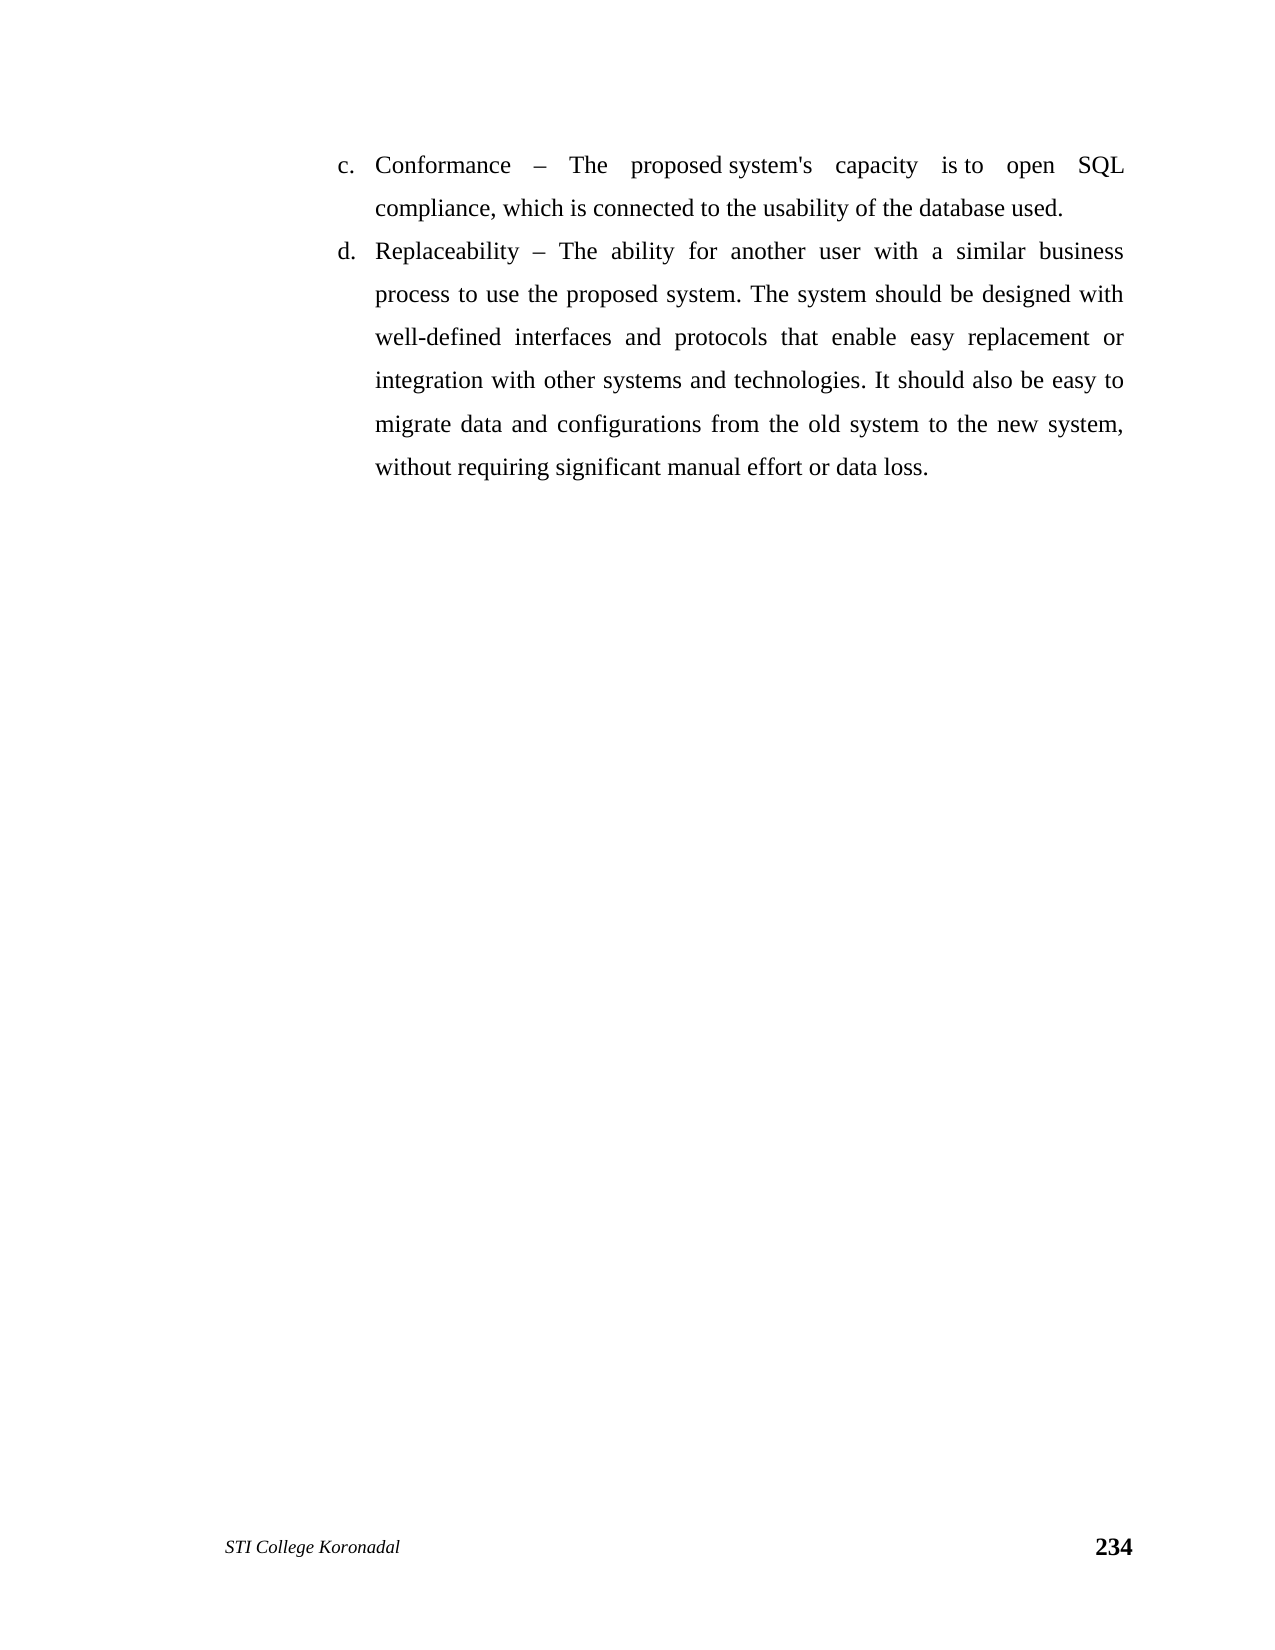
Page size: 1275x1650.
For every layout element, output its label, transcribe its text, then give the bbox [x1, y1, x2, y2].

list Conformance – The proposed system's capacity is to open SQL compliance, which is connected to the usability of the database used. [337, 150, 1125, 222]
list Replaceability – The ability for another user with a similar business process to use the proposed system. The system should be designed with well-defined interfaces and protocols that enable easy replacement or integration with other systems and technologies. It should also be easy to migrate data and configurations from the old system to the new system, without requiring significant manual effort or data loss. [337, 236, 1125, 481]
